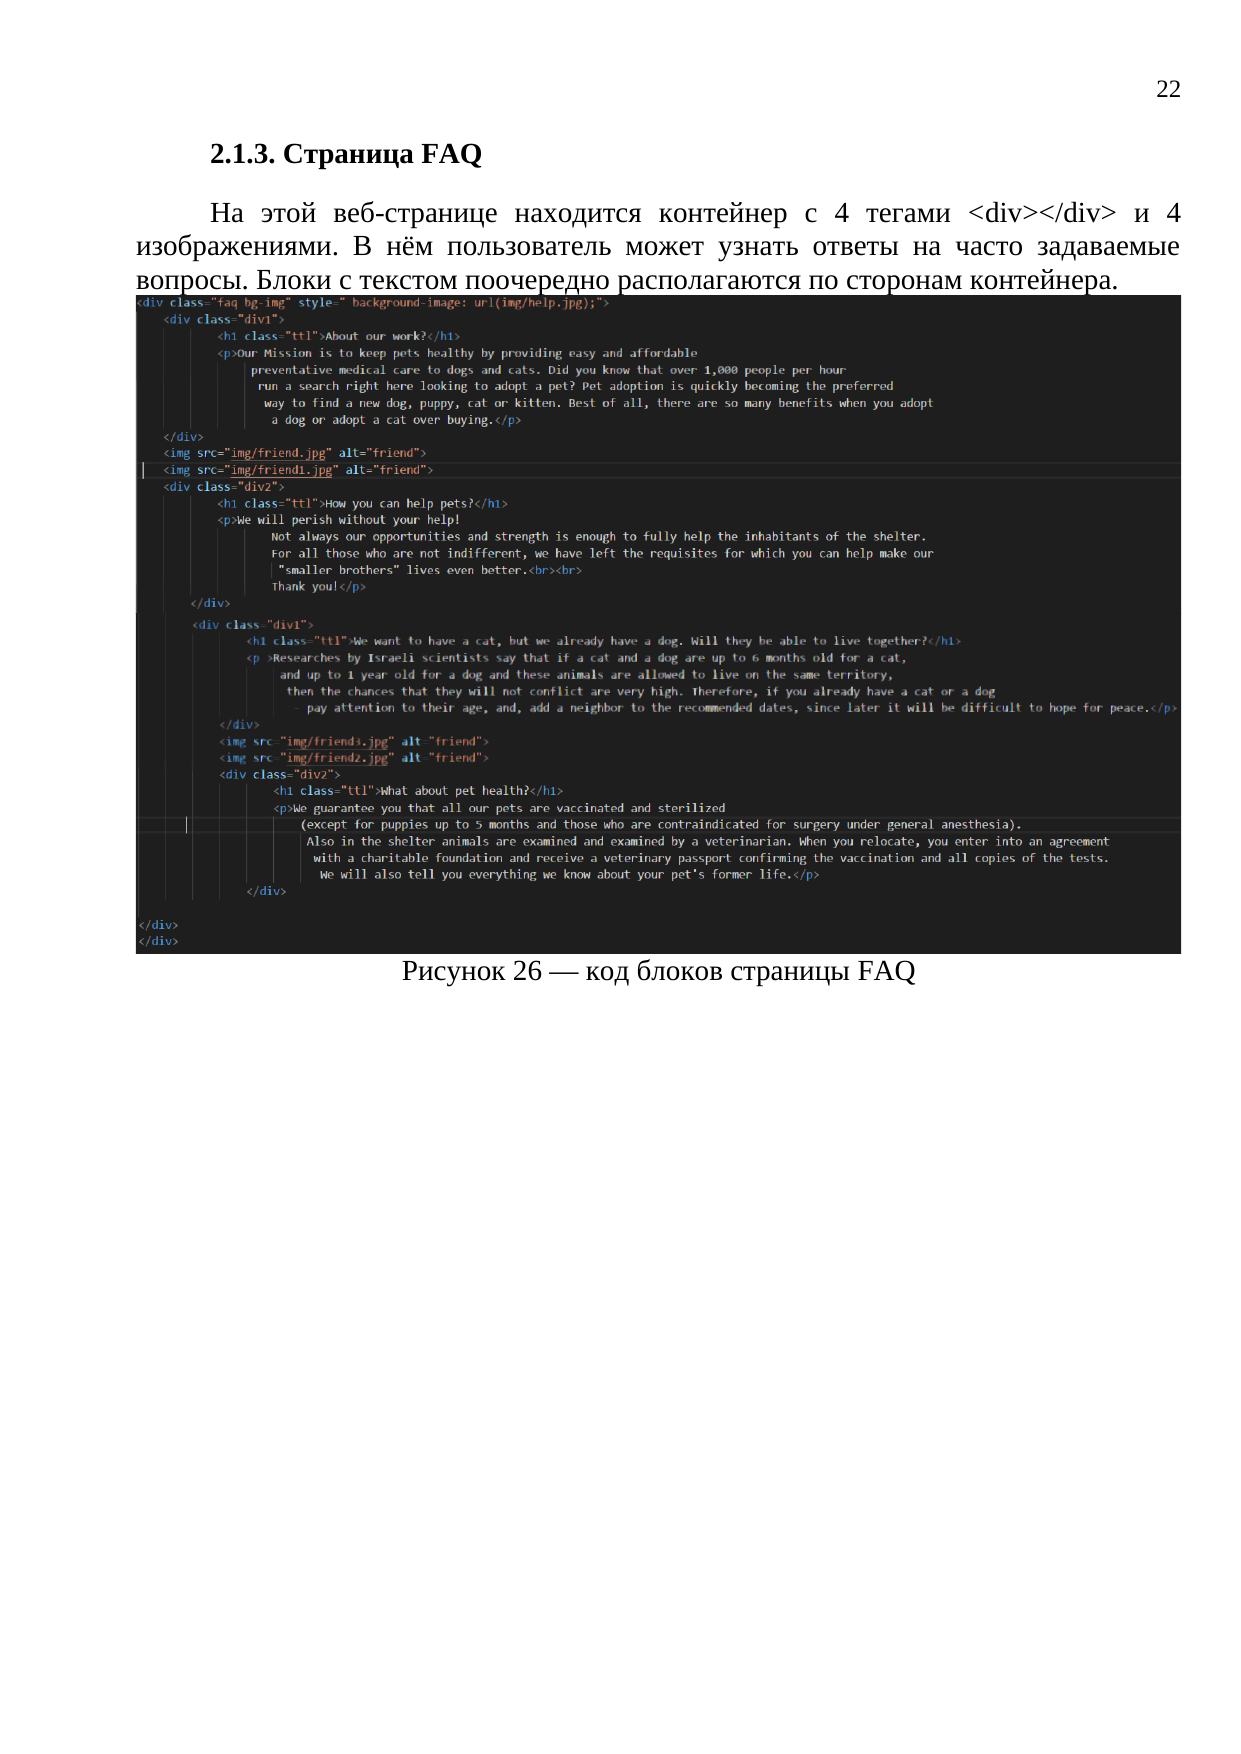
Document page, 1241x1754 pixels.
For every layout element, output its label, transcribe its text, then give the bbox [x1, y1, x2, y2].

picture [135, 295, 1182, 954]
text На этой веб-странице находится контейнер с 4 тегами <div></div> и 4 изображениями. В нём пользователь может узнать ответы на часто задаваемые вопросы. Блоки с текстом поочередно располагаются по сторонам контейнера. [136, 195, 1181, 295]
text 2.1.3. Страница FAQ [136, 136, 1181, 170]
text Рисунок 26 — код блоков страницы FAQ [136, 954, 1181, 987]
